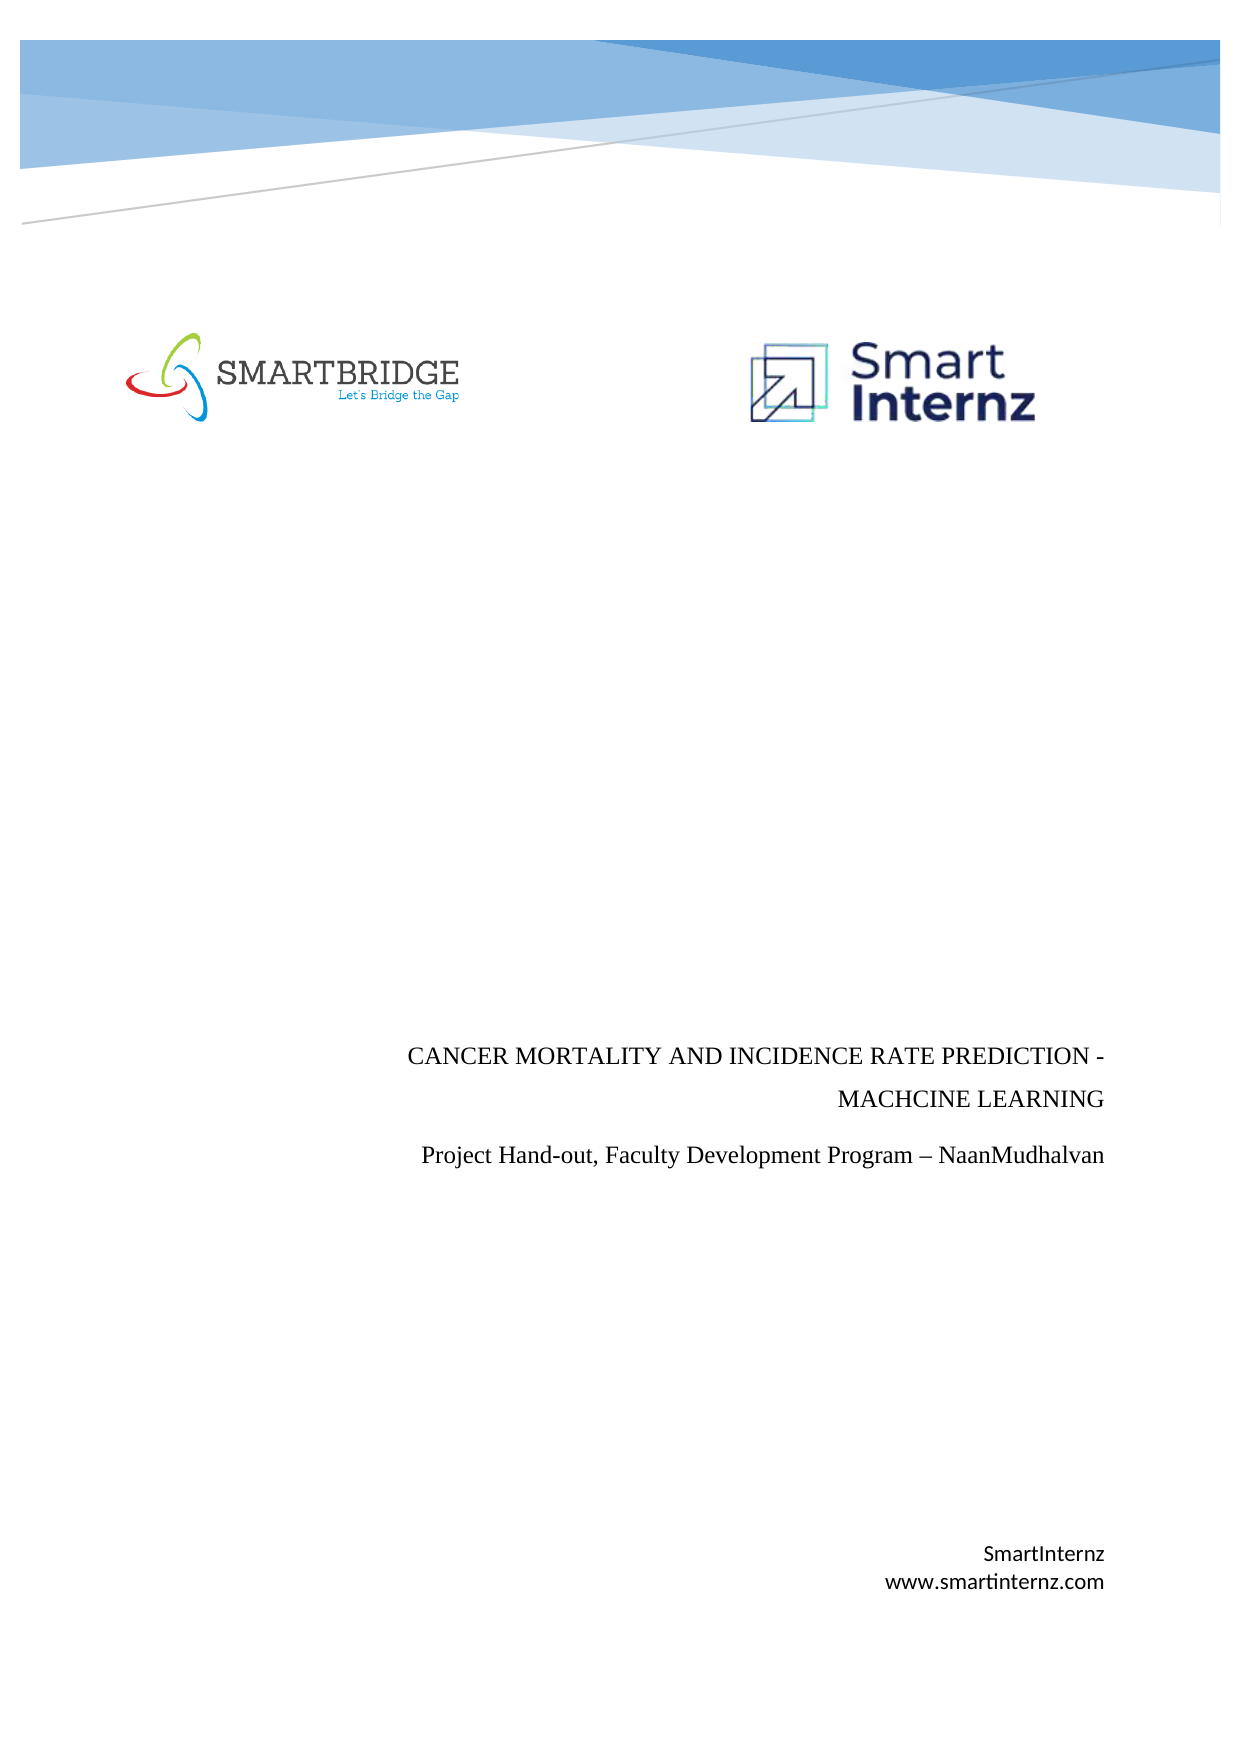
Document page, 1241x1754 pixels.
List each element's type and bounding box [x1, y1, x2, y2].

picture [125, 332, 459, 422]
picture [742, 342, 1041, 422]
picture [20, 40, 1221, 240]
